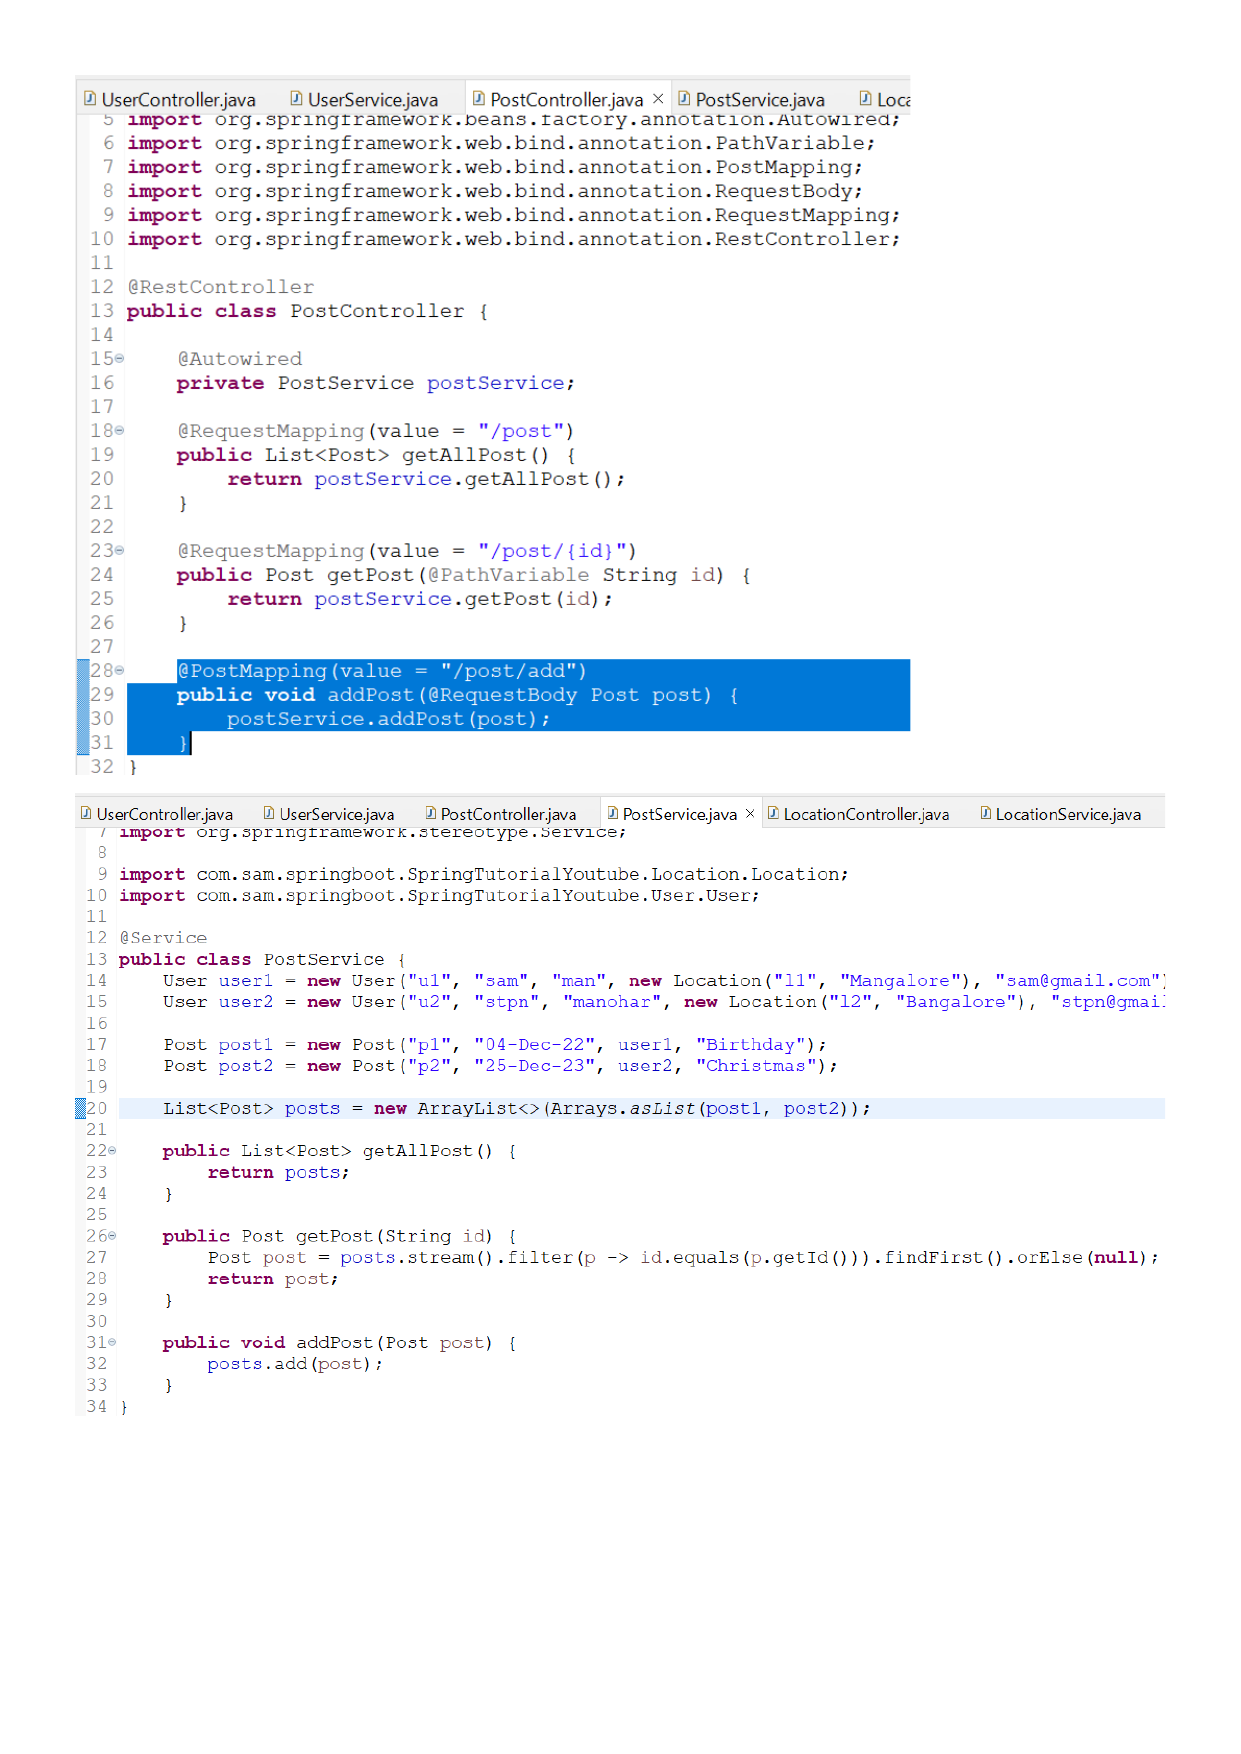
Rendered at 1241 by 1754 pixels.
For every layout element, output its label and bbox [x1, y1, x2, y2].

picture [75, 793, 1166, 1416]
picture [75, 75, 911, 775]
